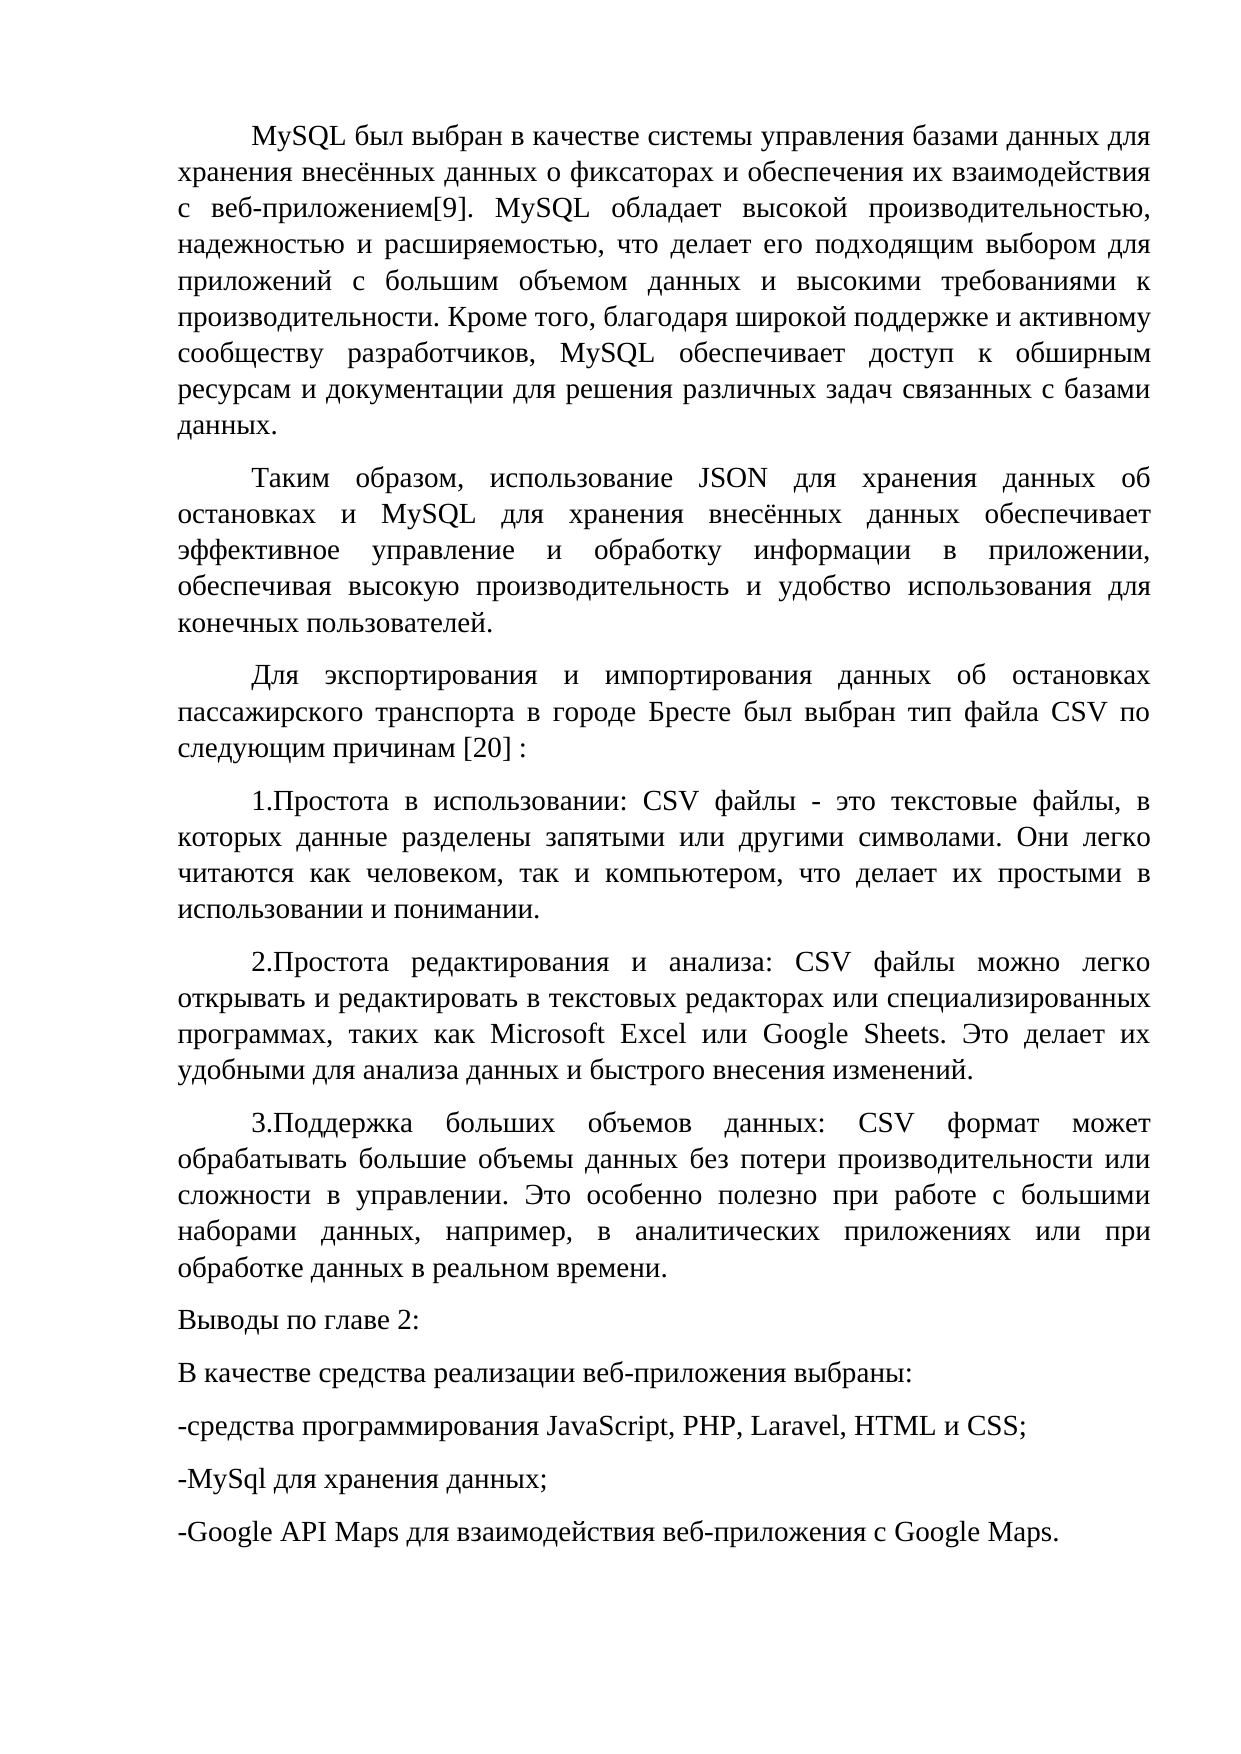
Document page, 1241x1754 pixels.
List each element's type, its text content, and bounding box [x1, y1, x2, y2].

text 2.Простота редактирования и анализа: CSV файлы можно легко открывать и редактировать в текстовых редакторах или специализированных программах, таких как Microsoft Excel или Google Sheets. Это делает их удобными для анализа данных и быстрого внесения изменений. [177, 944, 1152, 1086]
text -средства программирования JavaScript, PHP, Laravel, HTML и CSS; [177, 1408, 1152, 1442]
text MySQL был выбран в качестве системы управления базами данных для хранения внесённых данных о фиксаторах и обеспечения их взаимодействия с веб-приложением[9]. MySQL обладает высокой производительностью, надежностью и расширяемостью, что делает его подходящим выбором для приложений с большим объемом данных и высокими требованиями к производительности. Кроме того, благодаря широкой поддержке и активному сообществу разработчиков, MySQL обеспечивает доступ к обширным ресурсам и документации для решения различных задач связанных с базами данных. [177, 118, 1152, 441]
text 3.Поддержка больших объемов данных: CSV формат может обрабатывать большие объемы данных без потери производительности или сложности в управлении. Это особенно полезно при работе с большими наборами данных, например, в аналитических приложениях или при обработке данных в реальном времени. [177, 1105, 1152, 1283]
text В качестве средства реализации веб-приложения выбраны: [177, 1355, 1152, 1389]
text 1.Простота в использовании: CSV файлы - это текстовые файлы, в которых данные разделены запятыми или другими символами. Они легко читаются как человеком, так и компьютером, что делает их простыми в использовании и понимании. [177, 783, 1152, 924]
text Таким образом, использование JSON для хранения данных об остановках и MySQL для хранения внесённых данных обеспечивает эффективное управление и обработку информации в приложении, обеспечивая высокую производительность и удобство использования для конечных пользователей. [177, 460, 1152, 638]
text Для экспортирования и импортирования данных об остановках пассажирского транспорта в городе Бресте был выбран тип файла CSV по следующим причинам [20] : [177, 657, 1152, 763]
text -MySql для хранения данных; [177, 1461, 1152, 1494]
text -Google API Maps для взаимодействия веб-приложения с Google Maps. [177, 1514, 1152, 1547]
text Выводы по главе 2: [177, 1302, 1152, 1336]
